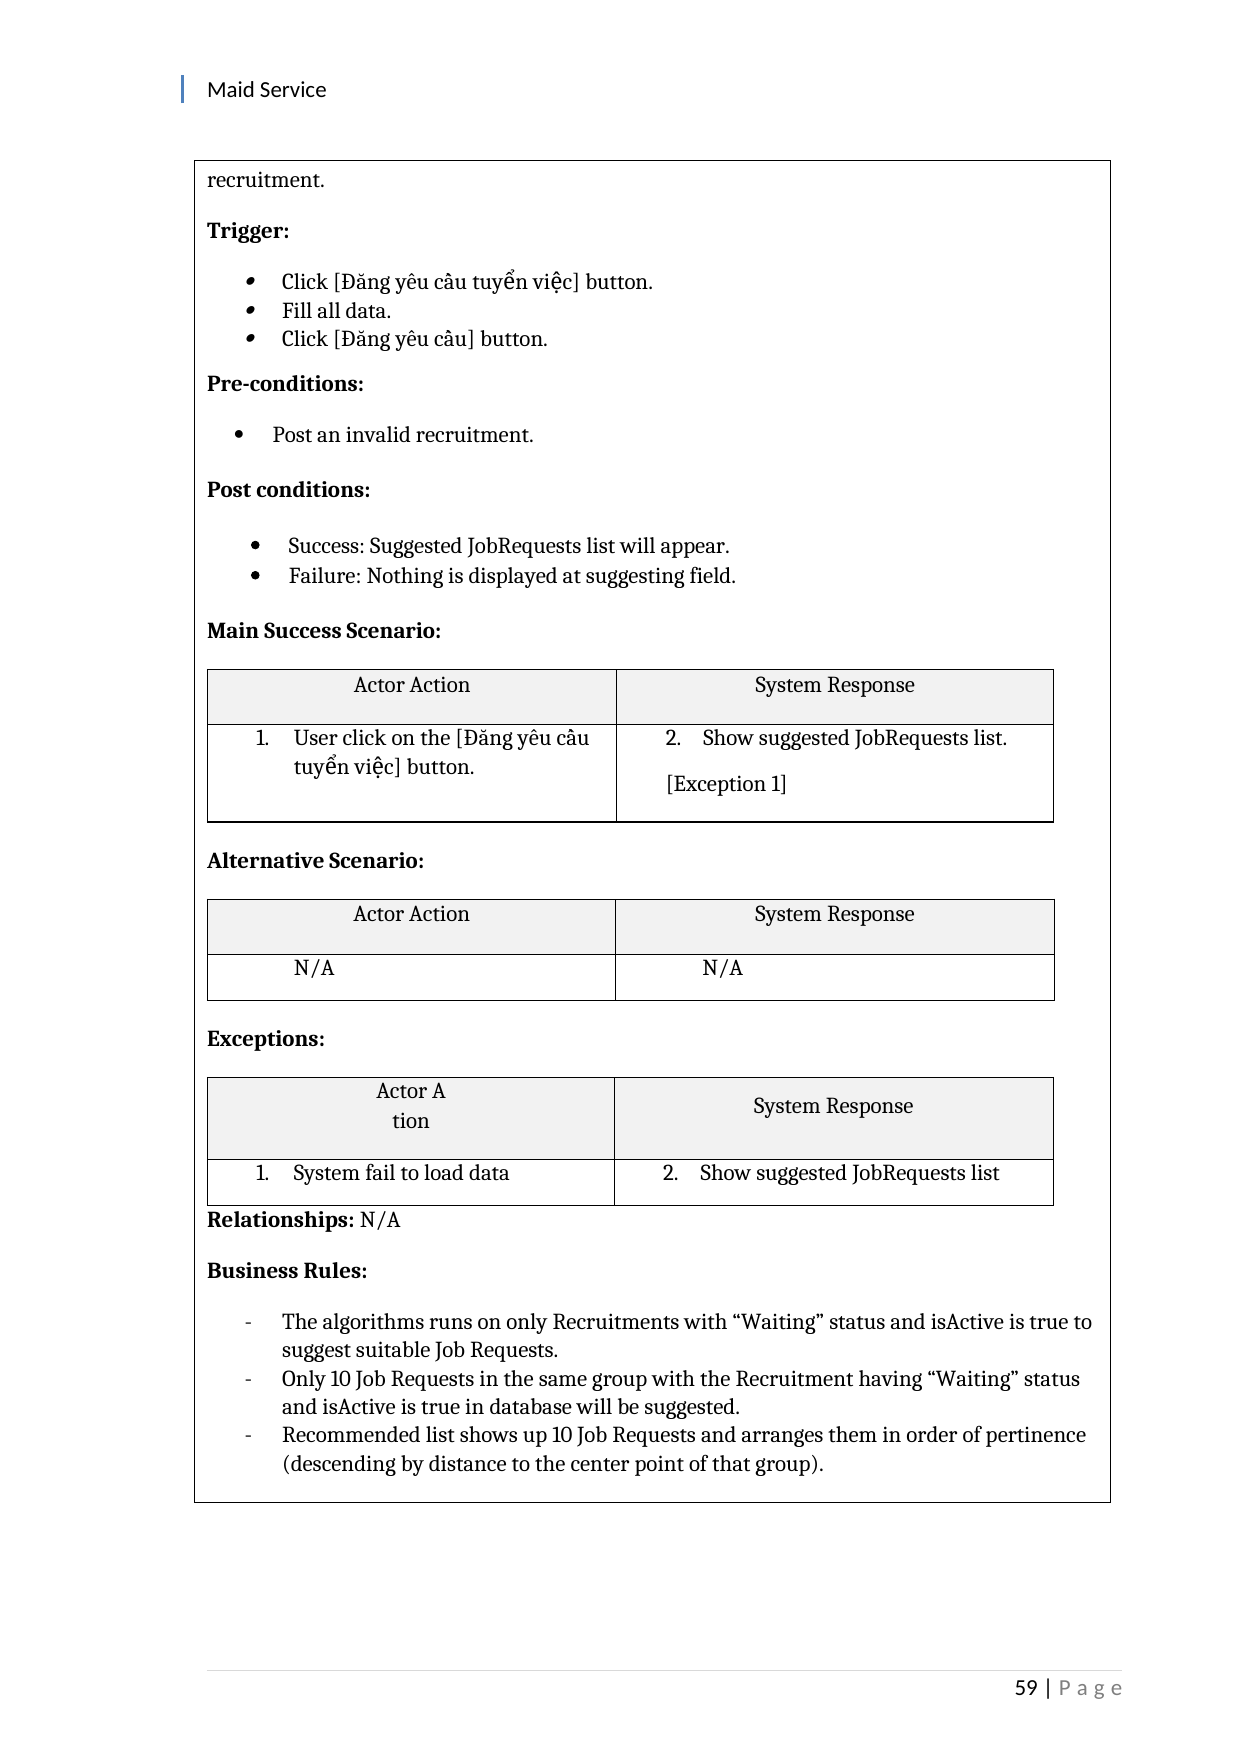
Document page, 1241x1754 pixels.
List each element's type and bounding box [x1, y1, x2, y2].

table_cell [195, 161, 1110, 1502]
